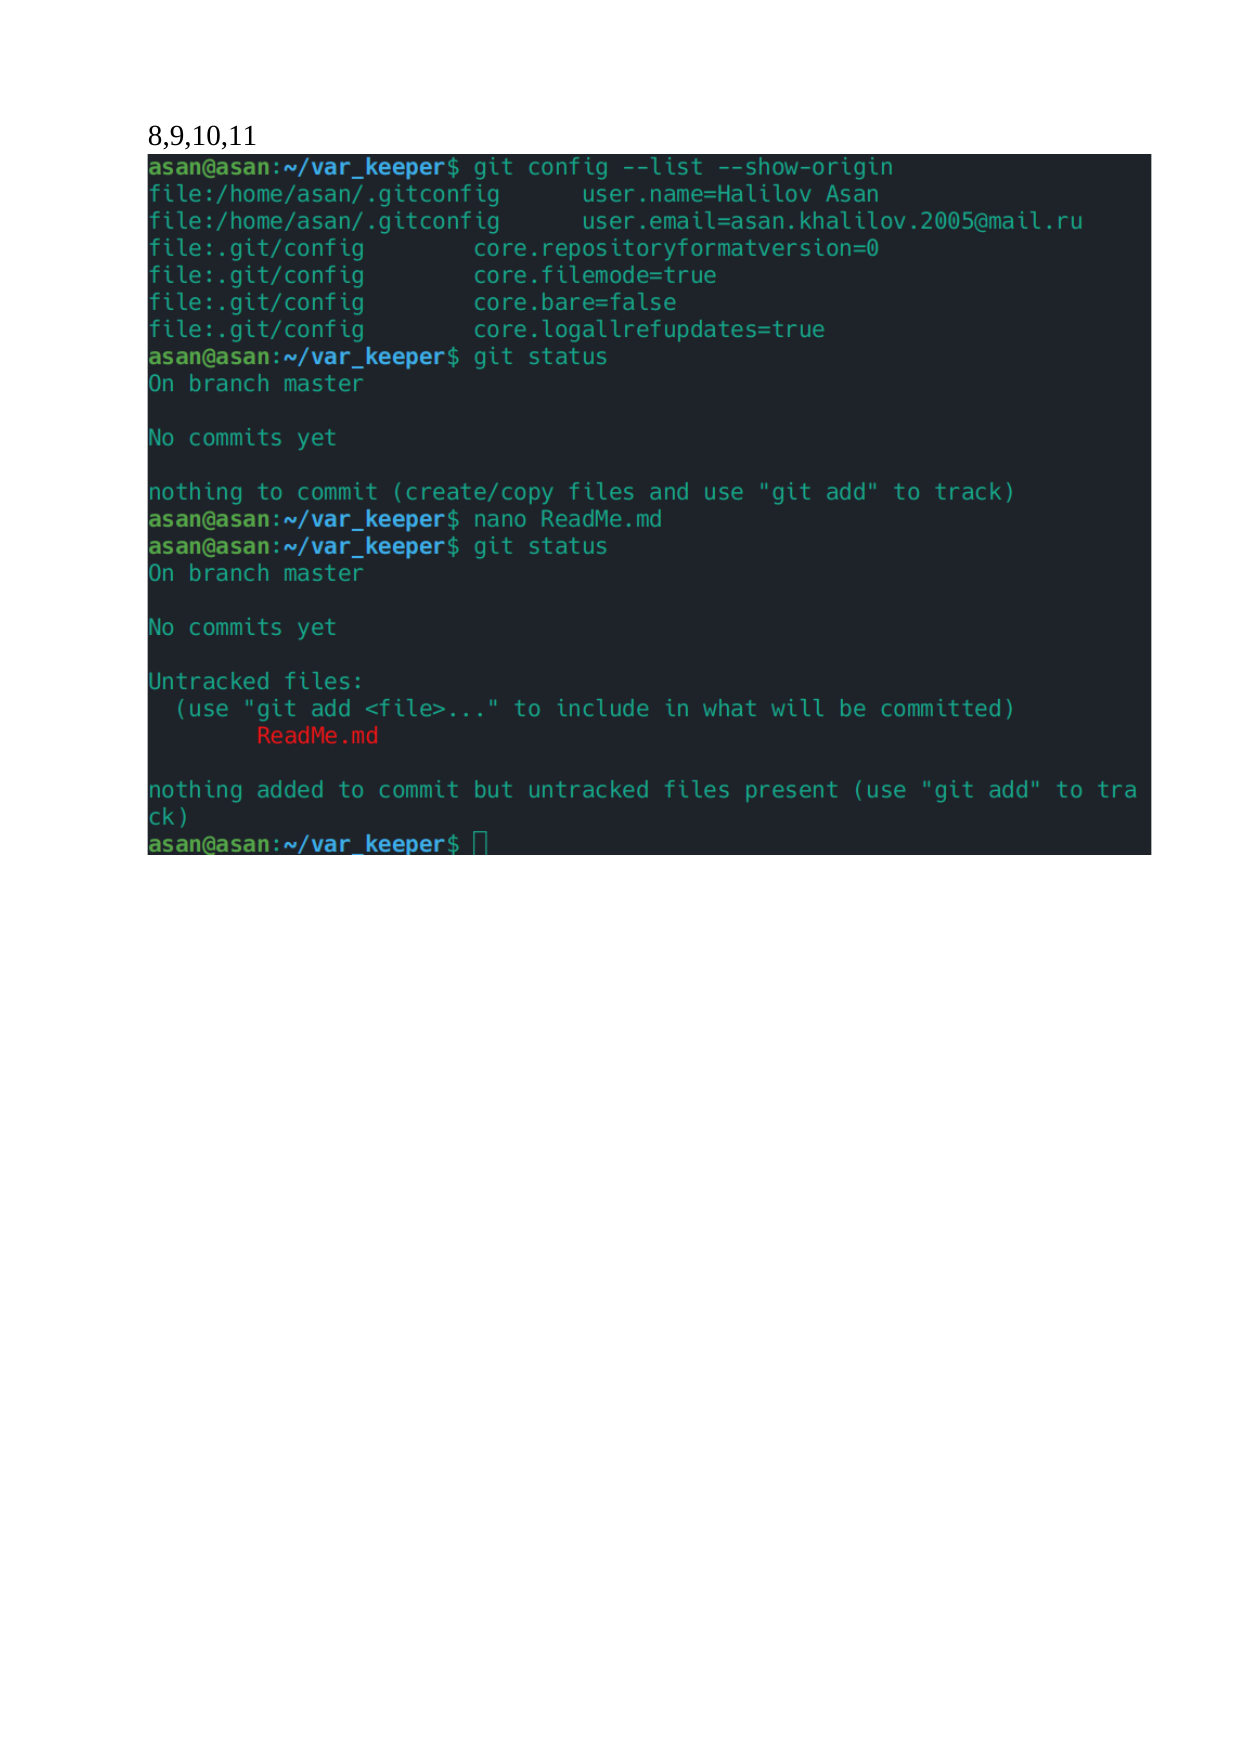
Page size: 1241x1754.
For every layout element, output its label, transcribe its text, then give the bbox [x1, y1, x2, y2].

list 8,9,10,11 [148, 118, 1152, 152]
picture [147, 154, 1152, 855]
